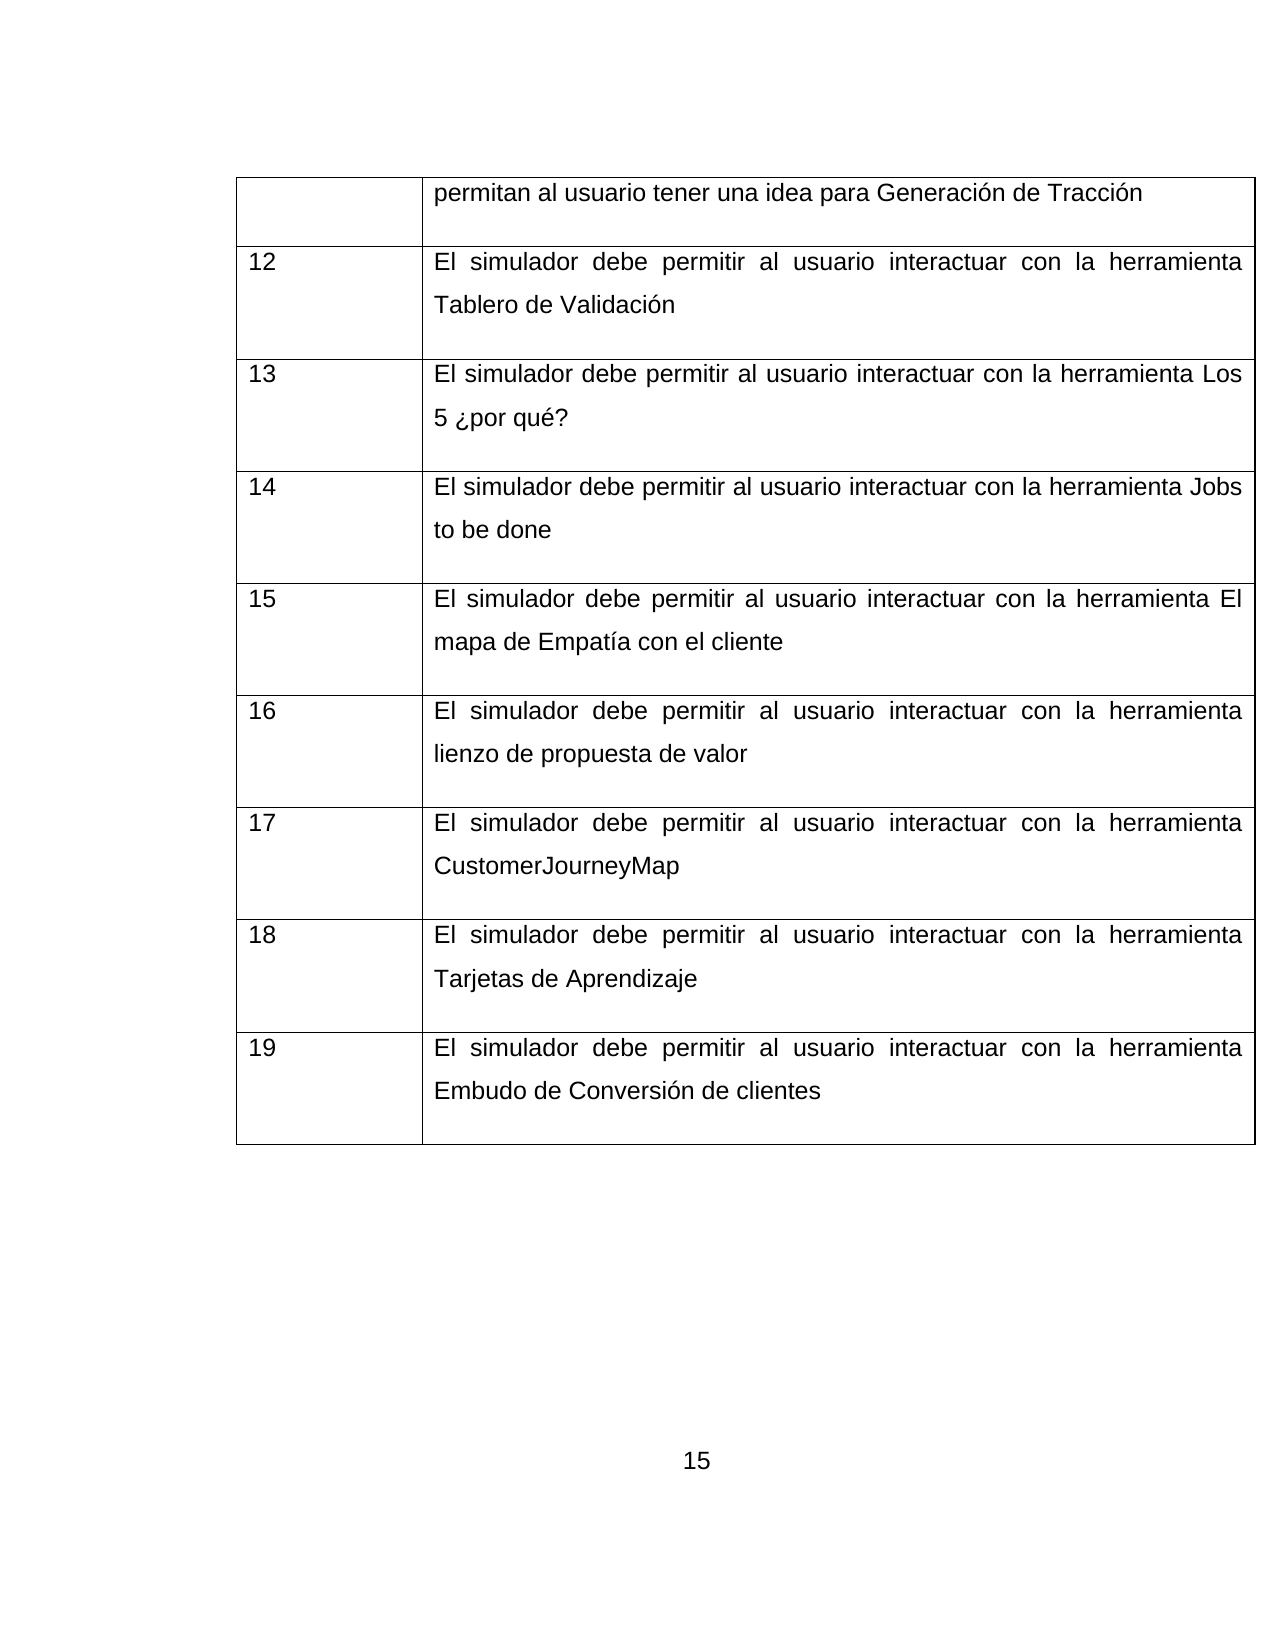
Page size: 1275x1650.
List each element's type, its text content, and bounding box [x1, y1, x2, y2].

table_cell 18 [237, 920, 422, 1032]
table_cell 19 [237, 1033, 422, 1144]
table_cell El simulador debe permitir al usuario interactuar con la herramienta lienzo de propuesta de valor [423, 696, 1254, 807]
table_cell 17 [237, 808, 422, 919]
table_cell 14 [237, 472, 422, 583]
table_cell El simulador debe permitir al usuario interactuar con la herramienta Los 5 ¿por qué? [423, 360, 1254, 471]
table_cell 12 [237, 247, 422, 358]
table_cell El simulador debe permitir al usuario interactuar con la herramienta Embudo de Conversión de clientes [423, 1033, 1254, 1144]
table_cell 15 [237, 584, 422, 695]
table_cell 13 [237, 360, 422, 471]
table_cell El simulador debe permitir al usuario interactuar con la herramienta El mapa de Empatía con el cliente [423, 584, 1254, 695]
table_cell El simulador debe permitir al usuario interactuar con la herramienta CustomerJourneyMap [423, 808, 1254, 919]
table_cell 16 [237, 696, 422, 807]
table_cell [423, 178, 1254, 246]
table_cell El simulador debe permitir al usuario interactuar con la herramienta Jobs to be done [423, 472, 1254, 583]
table_cell El simulador debe permitir al usuario interactuar con la herramienta Tablero de Validación [423, 247, 1254, 358]
table_cell El simulador debe permitir al usuario interactuar con la herramienta Tarjetas de Aprendizaje [423, 920, 1254, 1032]
table_cell 10 [237, 178, 422, 246]
